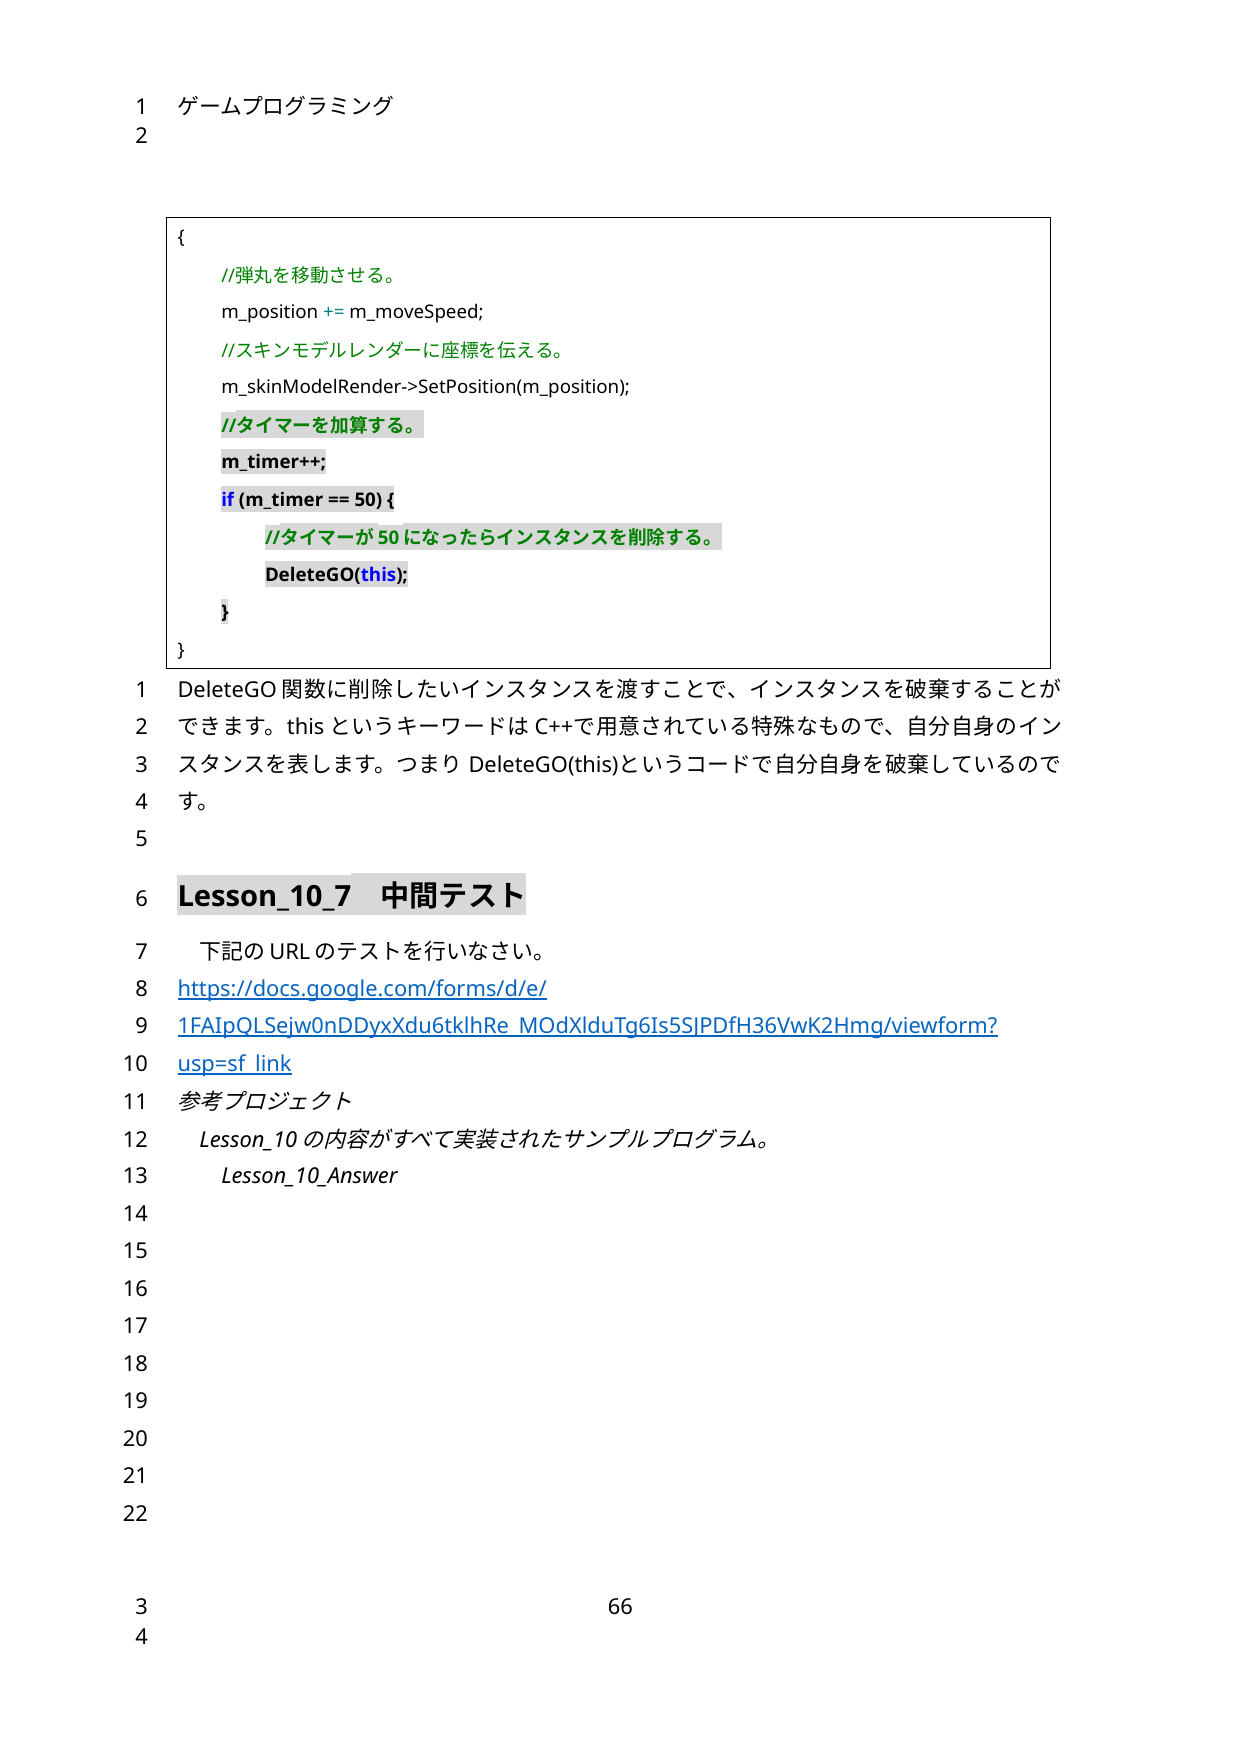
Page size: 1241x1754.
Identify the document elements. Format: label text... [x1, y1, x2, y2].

text https://docs.google.com/forms/d/e/1FAIpQLSejw0nDDyxXdu6tklhRe_MOdXlduTg6Is5SJPDfH36VwK2Hmg/viewform?usp=sf_link [177, 969, 1063, 1081]
text DeleteGO関数に削除したいインスタンスを渡すことで、インスタンスを破棄することができます。thisというキーワードはC++で用意されている特殊なもので、自分自身のインスタンスを表します。つまりDeleteGO(this)というコードで自分自身を破棄しているのです。 [177, 669, 1063, 819]
subtitle Lesson_10_7 中間テスト [177, 856, 1063, 931]
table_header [167, 218, 1050, 668]
text Lesson_10_Answer [177, 1156, 1063, 1194]
text 参考プロジェクト [177, 1081, 1063, 1119]
text Lesson_10の内容がすべて実装されたサンプルプログラム。 [177, 1119, 1063, 1156]
text 下記のURLのテストを行いなさい。 [177, 931, 1063, 969]
